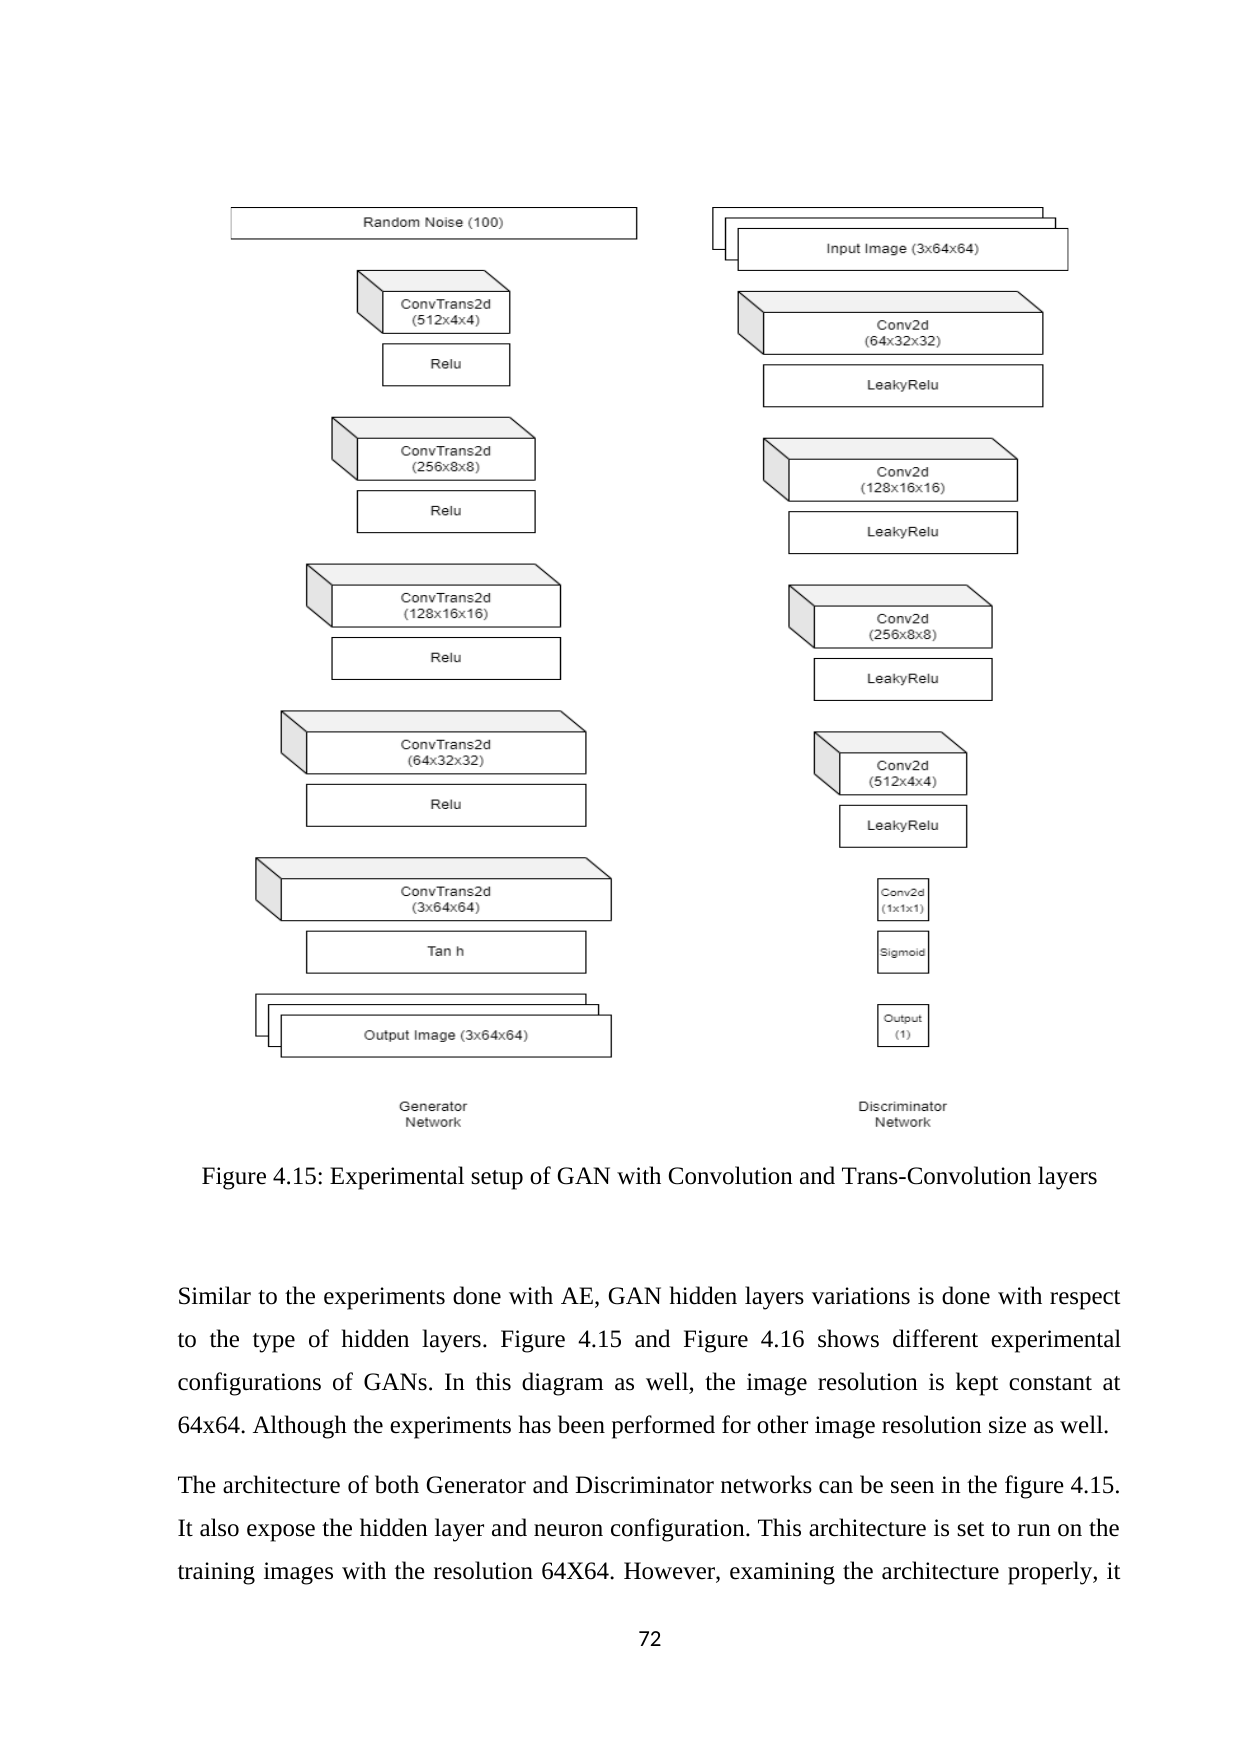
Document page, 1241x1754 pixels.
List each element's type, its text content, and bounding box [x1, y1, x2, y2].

text Similar to the experiments done with AE, GAN hidden layers variations is done with respect to the type of hidden layers. Figure 4.15 and Figure 4.16 shows different experimental configurations of GANs. In this diagram as well, the image resolution is kept constant at 64x64. Although the experiments has been performed for other image resolution size as well. [177, 1281, 1122, 1439]
picture [230, 207, 1069, 1131]
text Figure 4.15: Experimental setup of GAN with Convolution and Trans-Convolution layers [177, 1161, 1122, 1190]
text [177, 1470, 1122, 1585]
